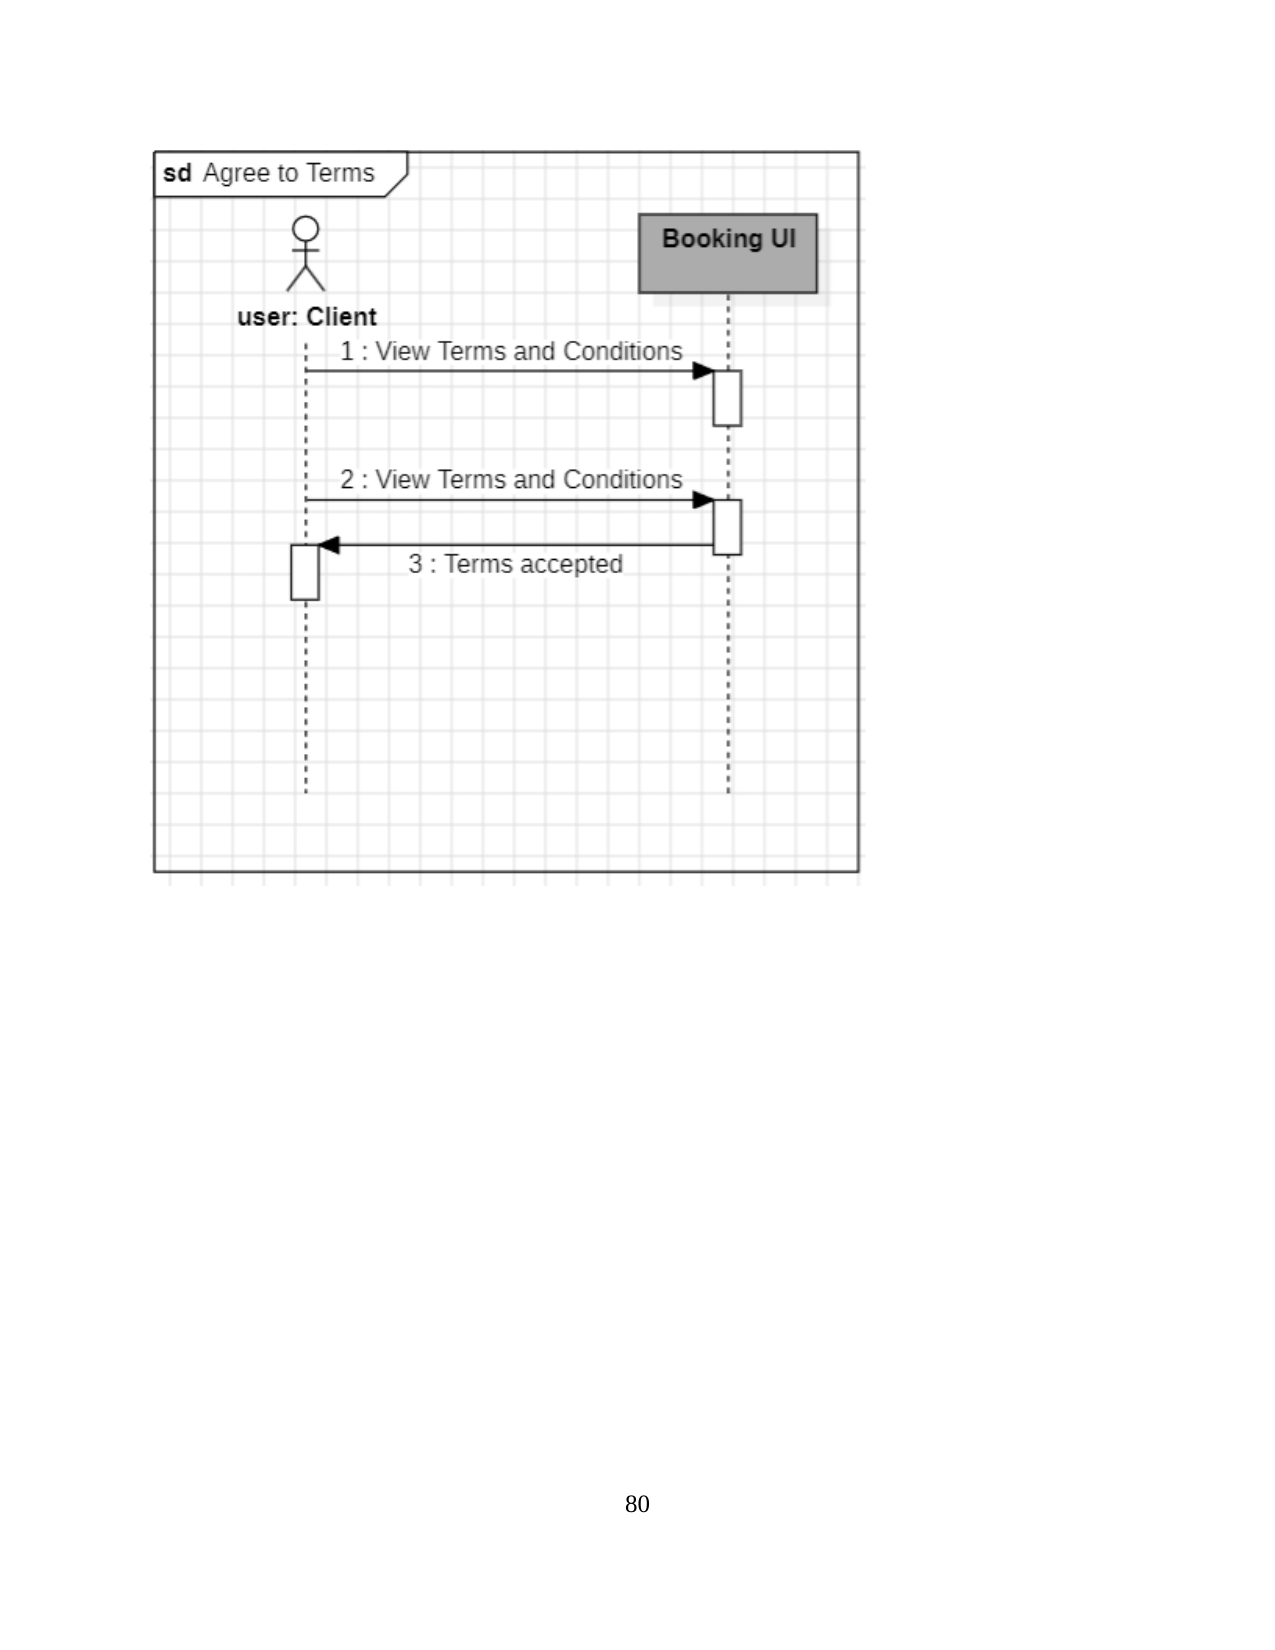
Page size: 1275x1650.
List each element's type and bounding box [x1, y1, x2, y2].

picture [150, 150, 866, 886]
